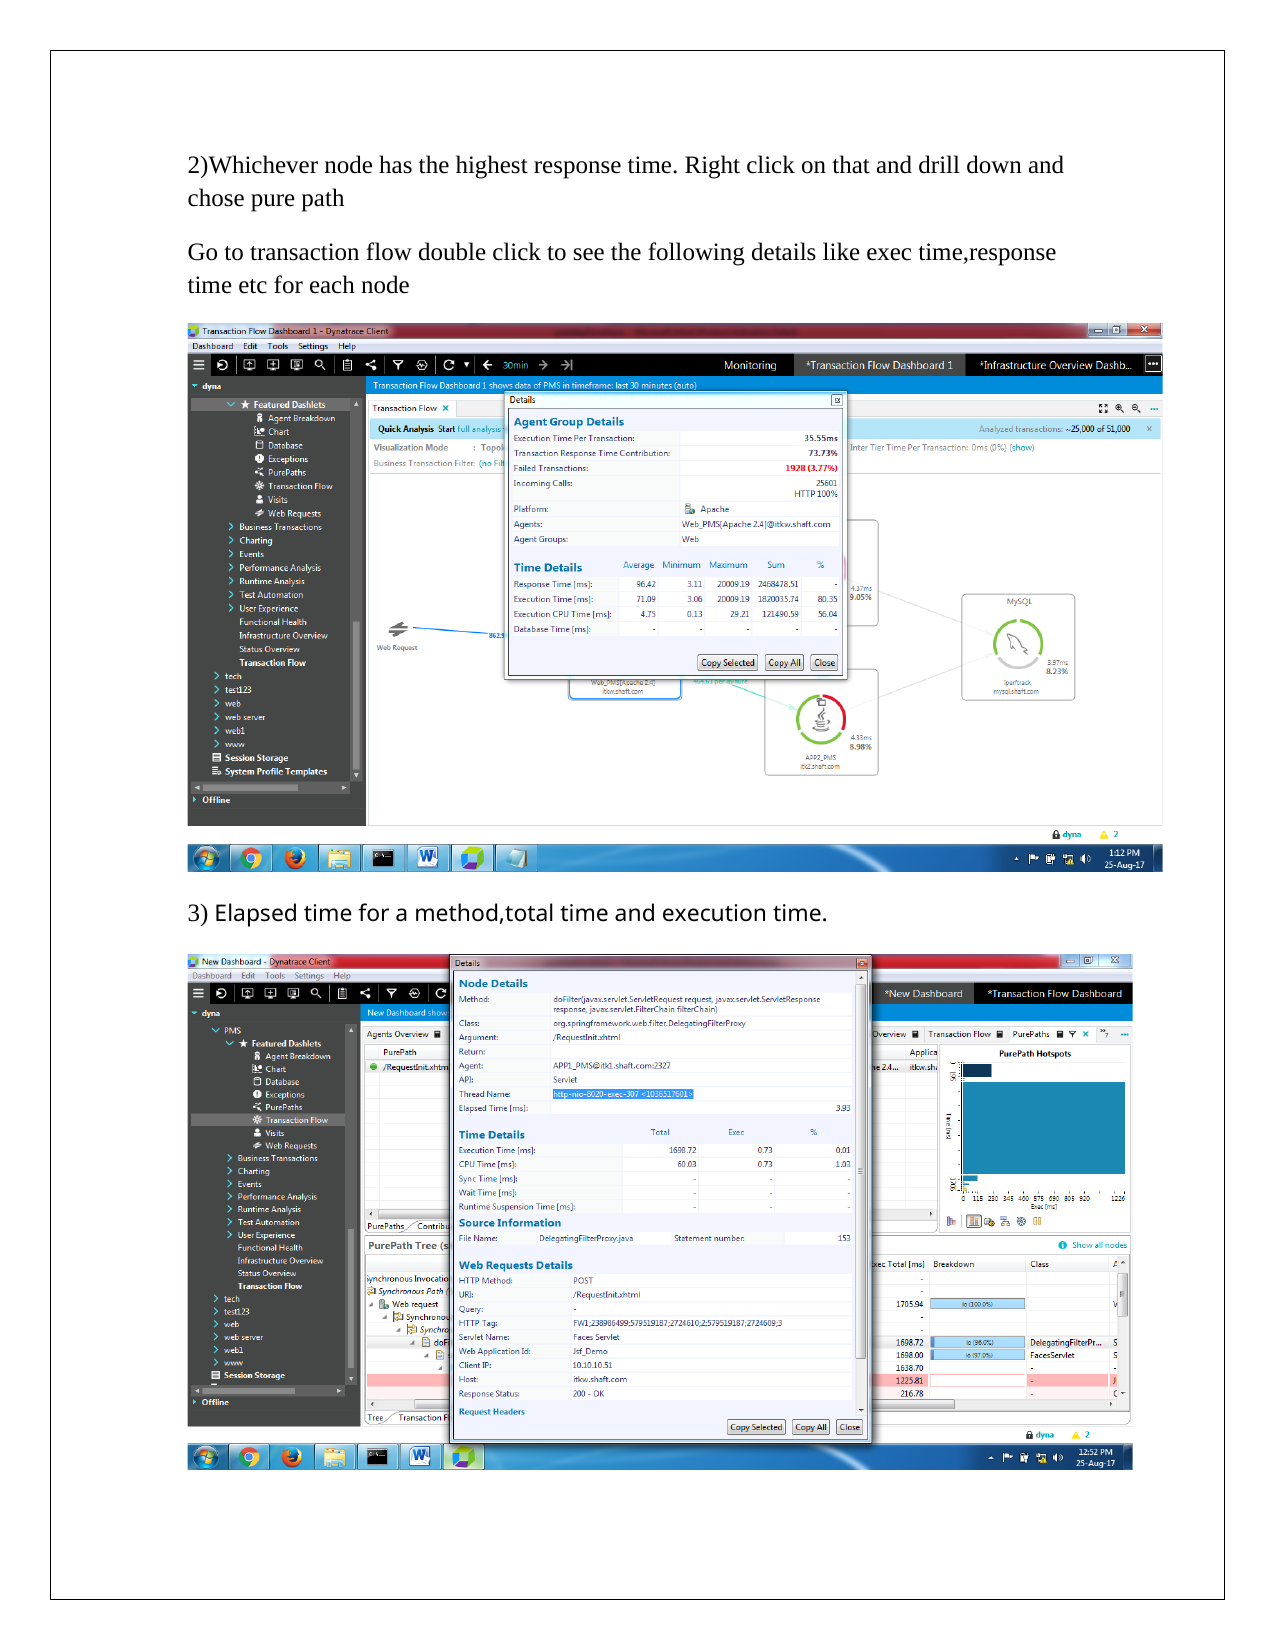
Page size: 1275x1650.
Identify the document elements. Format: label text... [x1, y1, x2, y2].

text 2)Whichever node has the highest response time. Right click on that and drill down and chose pure path [187, 150, 1087, 212]
text Go to transaction flow double click to see the following details like exec time,response time etc for each node [187, 237, 1087, 299]
picture [187, 954, 1133, 1470]
picture [187, 323, 1163, 872]
text 3) Elapsed time for a method,total time and execution time. [187, 897, 1087, 929]
